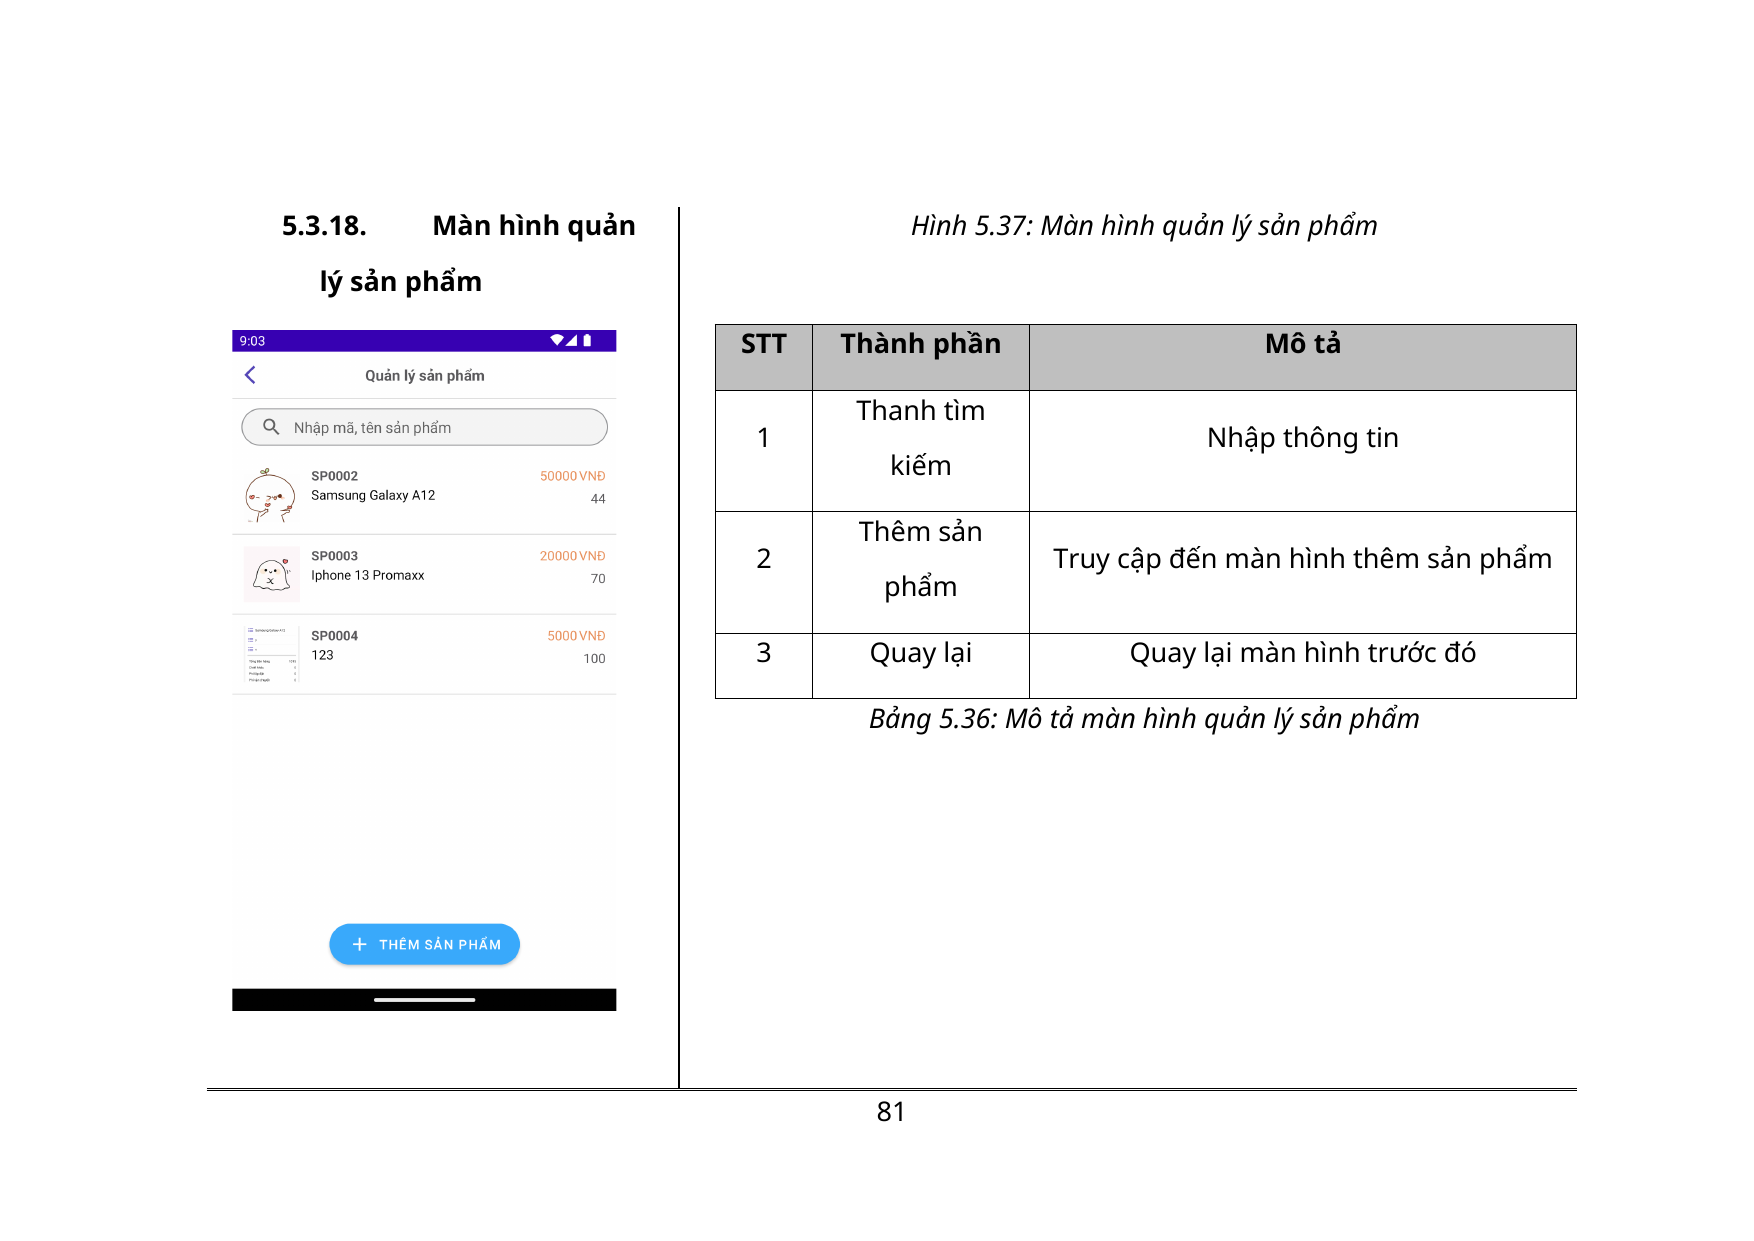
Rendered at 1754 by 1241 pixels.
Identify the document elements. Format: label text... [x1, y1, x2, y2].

table_cell [716, 391, 812, 511]
table_cell Truy cập đến màn hình thêm sản phẩm [1030, 512, 1576, 632]
table_cell Quay lại màn hình trước đó [1030, 634, 1576, 698]
table_header Thành phần [813, 325, 1029, 390]
table_cell Thanh tìm kiếm [813, 391, 1029, 511]
table_cell Nhập thông tin [1030, 391, 1576, 511]
subtitle Màn hình quản lý sản phẩm [282, 207, 642, 299]
table_header STT [716, 325, 812, 390]
table_cell [716, 512, 812, 632]
table_cell Thêm sản phẩm [813, 512, 1029, 632]
table_cell [716, 634, 812, 698]
table_cell Quay lại [813, 634, 1029, 698]
table_header Mô tả [1030, 325, 1576, 390]
picture [232, 330, 617, 1011]
